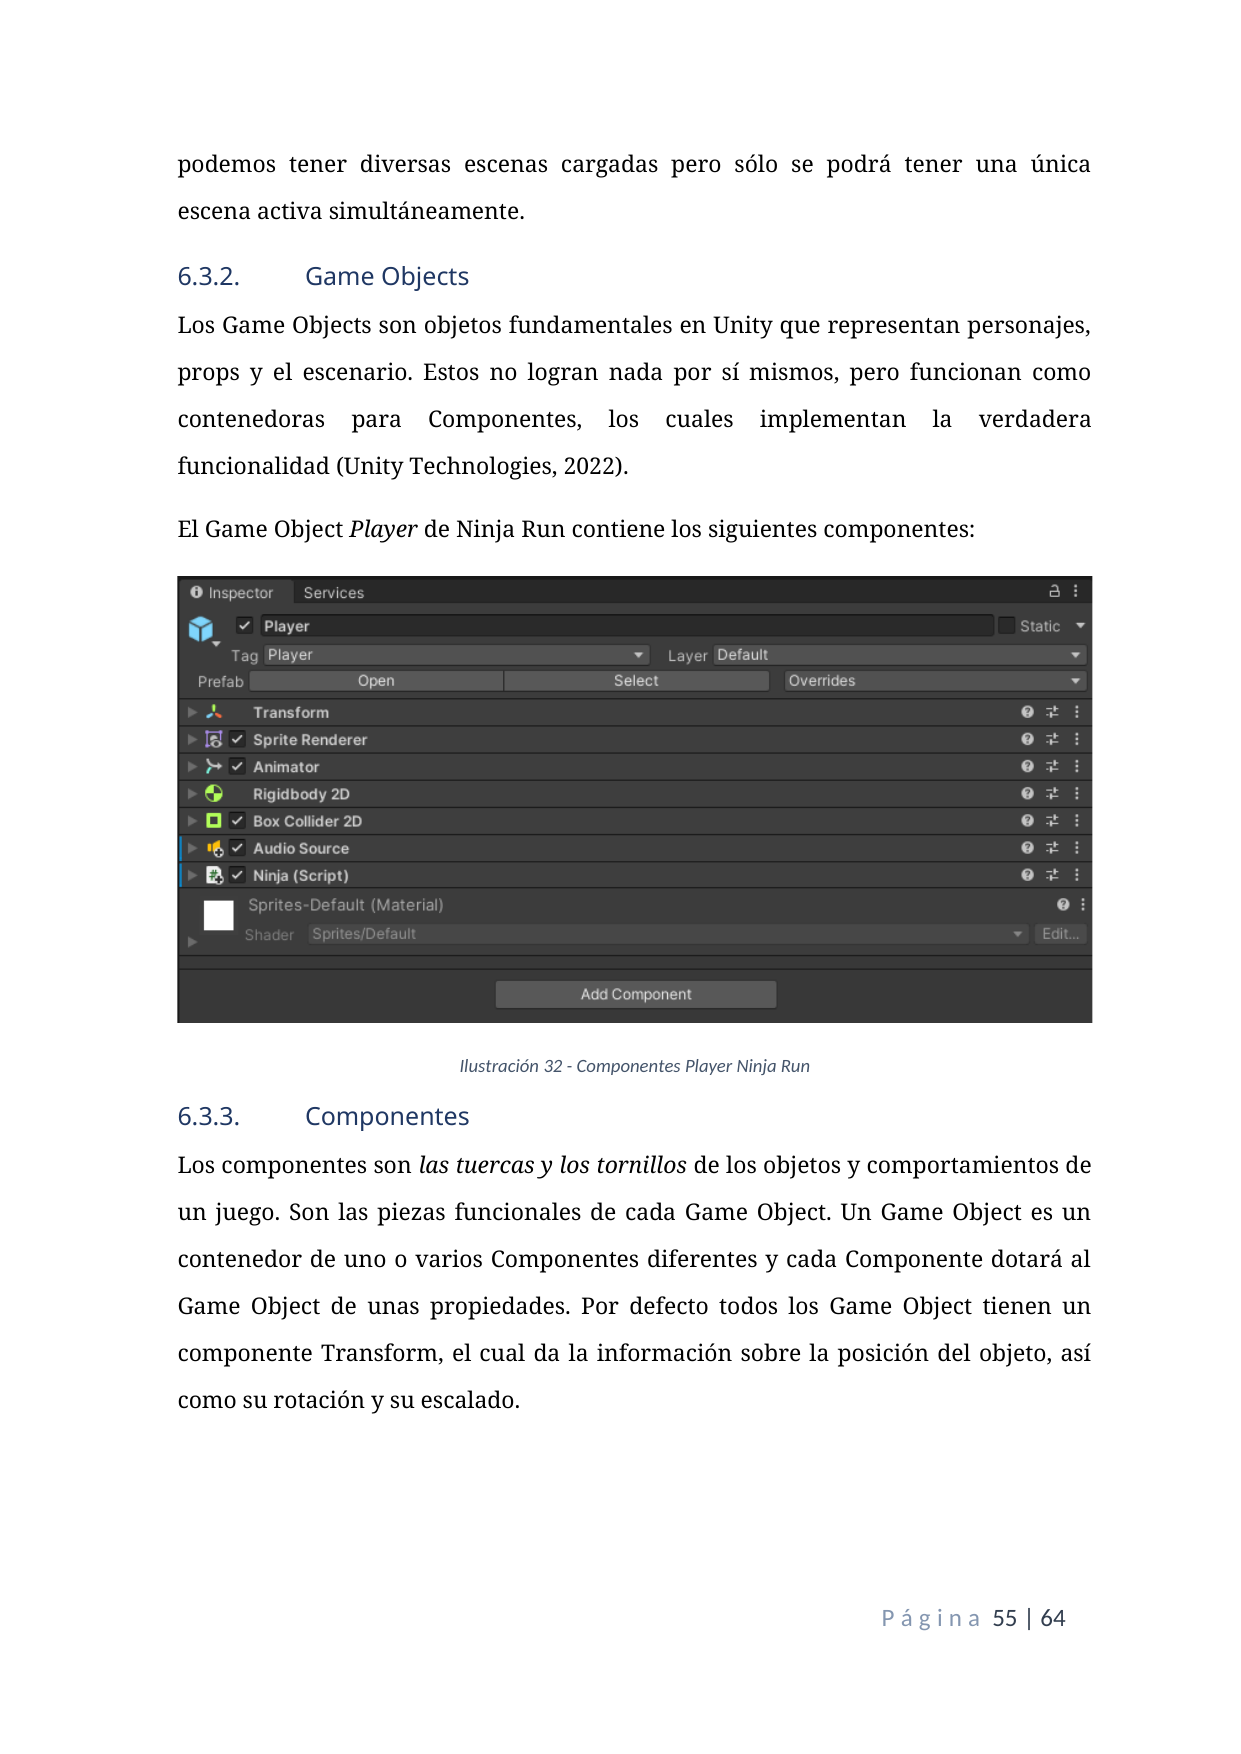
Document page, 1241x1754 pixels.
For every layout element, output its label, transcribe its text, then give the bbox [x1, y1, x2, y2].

text Los componentes son las tuercas y los tornillos de los objetos y comportamientos de un juego. Son las piezas funcionales de cada Game Object. Un Game Object es un contenedor de uno o varios Componentes diferentes y cada Componente dotará al Game Object de unas propiedades. Por defecto todos los Game Object tienen un componente Transform, el cual da la información sobre la posición del objeto, así como su rotación y su escalado. [177, 1149, 1092, 1415]
text Los Game Objects son objetos fundamentales en Unity que representan personajes, props y el escenario. Estos no logran nada por sí mismos, pero funcionan como contenedoras para Componentes, los cuales implementan la verdadera funcionalidad . [177, 309, 1092, 481]
picture [177, 576, 1093, 1023]
text El Game Object Player de Ninja Run contiene los siguientes componentes: [177, 513, 1092, 544]
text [177, 148, 1092, 226]
list Game Objects [177, 258, 1092, 292]
list Componentes [177, 1098, 1092, 1132]
